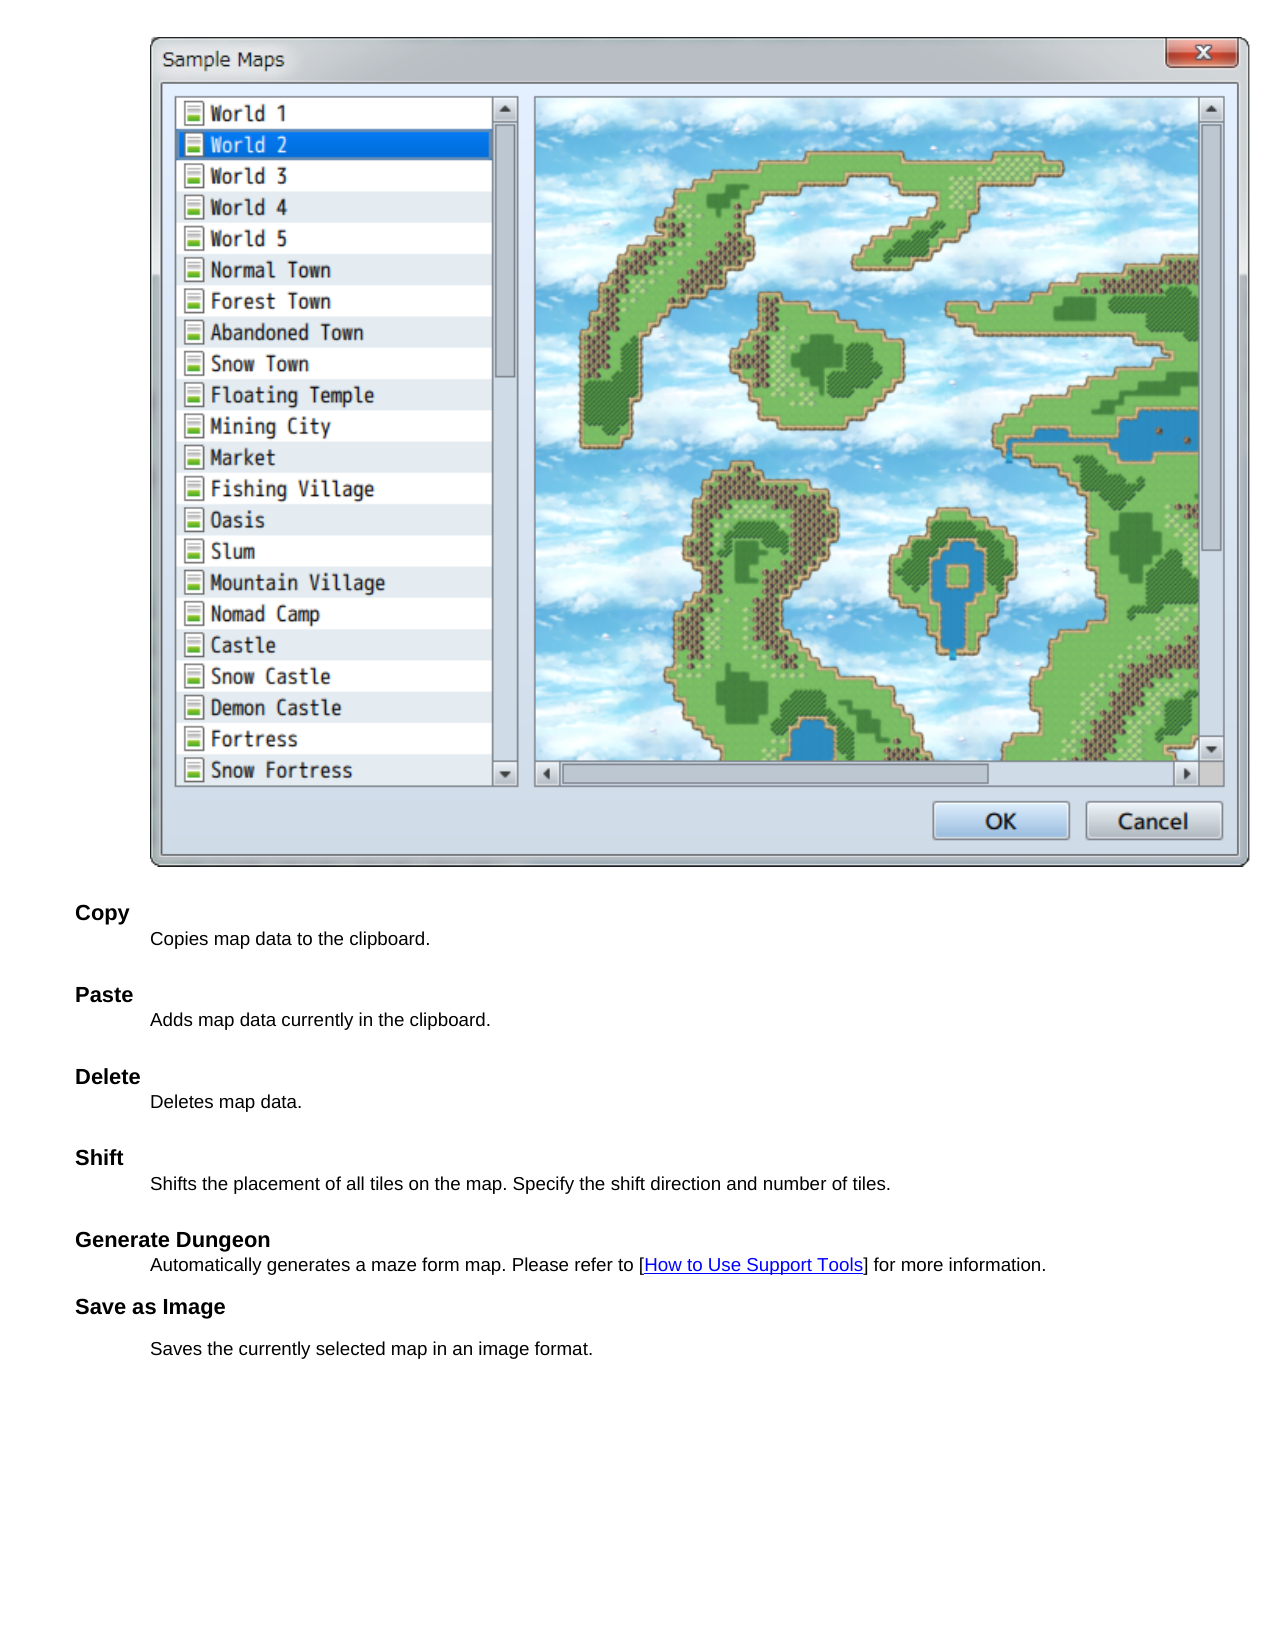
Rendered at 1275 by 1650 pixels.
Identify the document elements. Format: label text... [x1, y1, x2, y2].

text Copy [75, 900, 1200, 926]
picture [150, 37, 1250, 867]
text Saves the currently selected map in an image format. [150, 1338, 1200, 1359]
text Automatically generates a maze form map. Please refer to [How to Use Support Tools] for more information. [150, 1254, 1200, 1276]
text Deletes map data. [150, 1091, 1200, 1112]
text Shift [75, 1145, 1200, 1171]
text Adds map data currently in the clipboard. [150, 1009, 1200, 1031]
text Paste [75, 982, 1200, 1007]
text Delete [75, 1064, 1200, 1089]
text Generate Dungeon [75, 1227, 1200, 1252]
text Copies map data to the clipboard. [150, 927, 1200, 949]
text Shifts the placement of all tiles on the map. Specify the shift direction and number of tiles. [150, 1172, 1200, 1194]
text Save as Image [75, 1294, 1200, 1319]
